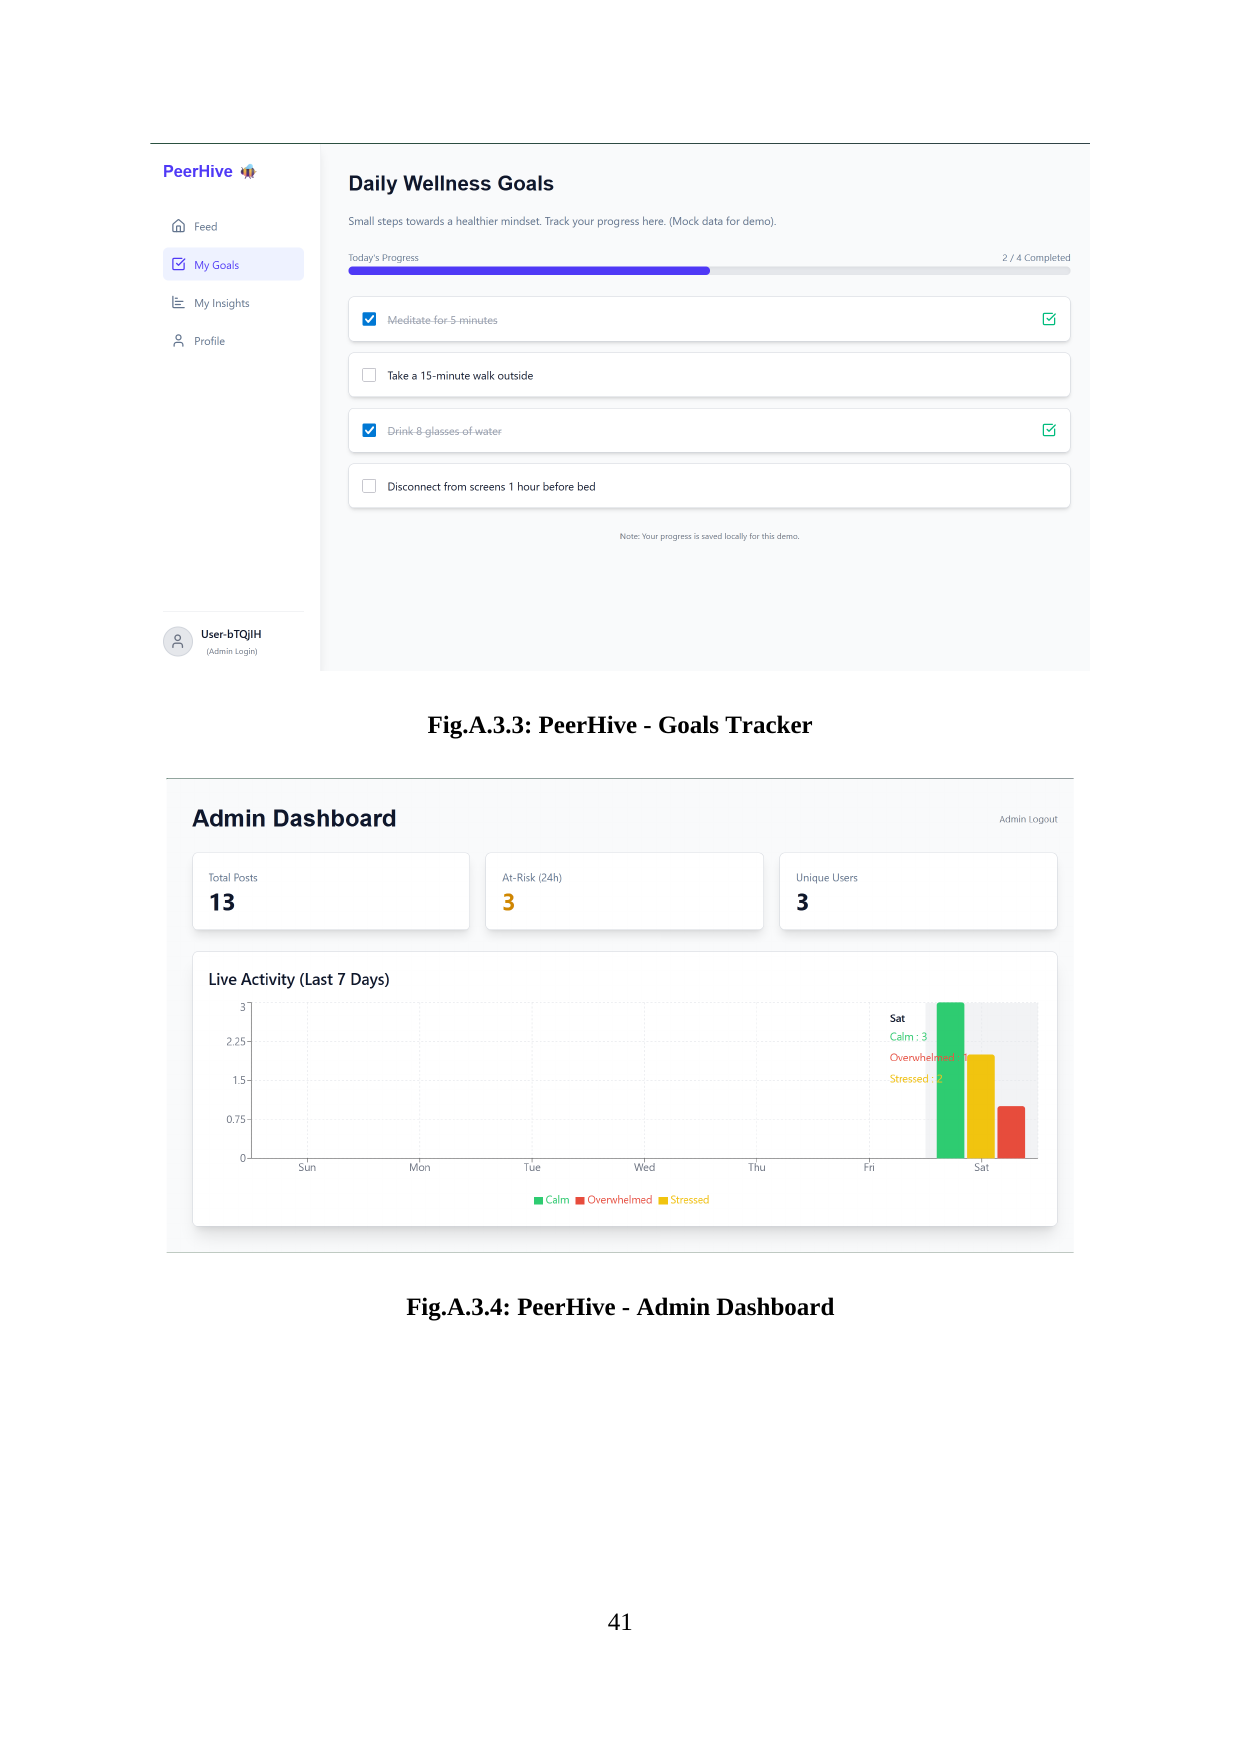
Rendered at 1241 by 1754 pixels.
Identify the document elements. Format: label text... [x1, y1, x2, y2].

text Fig.A.3.3: PeerHive - Goals Tracker [118, 710, 1122, 739]
picture [150, 143, 1090, 671]
text Fig.A.3.4: PeerHive - Admin Dashboard [118, 1292, 1122, 1321]
picture [166, 778, 1074, 1253]
